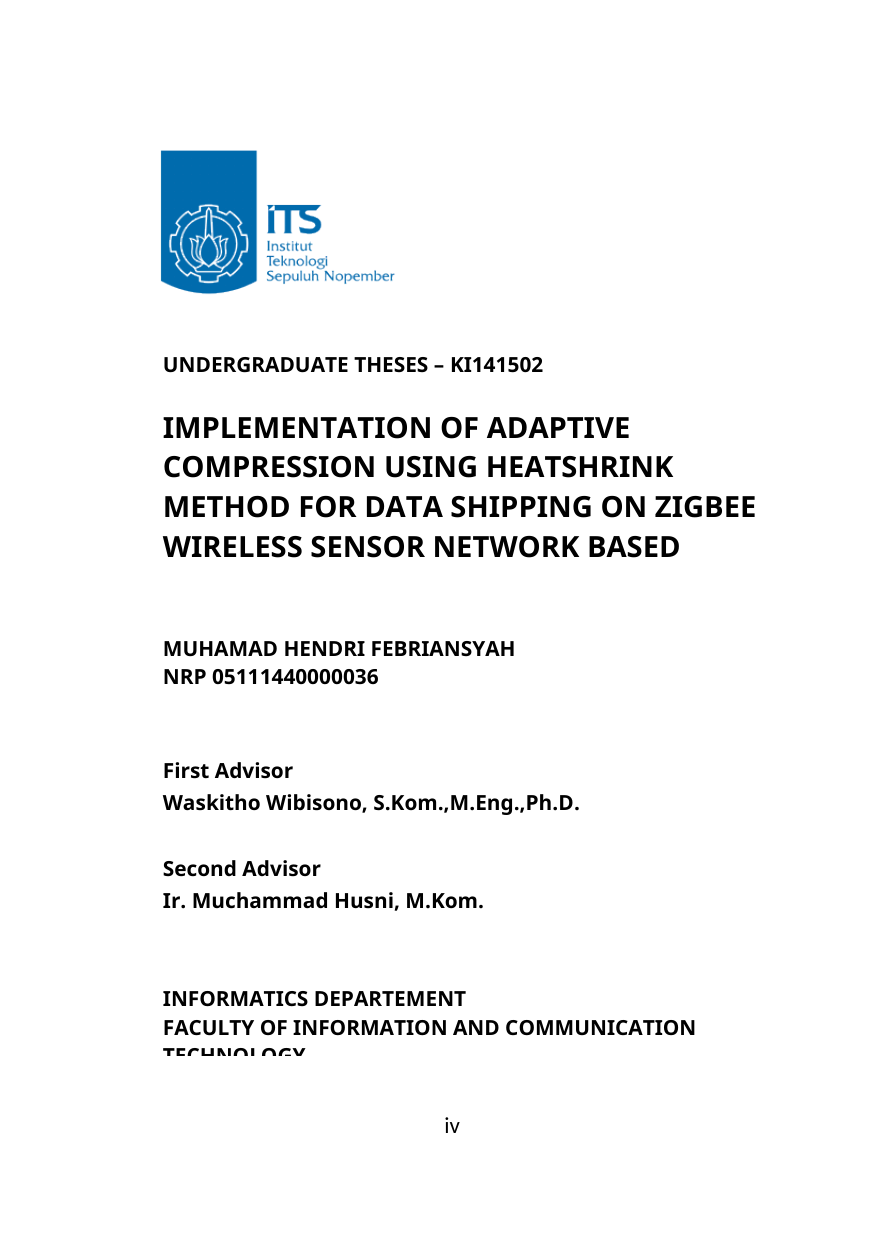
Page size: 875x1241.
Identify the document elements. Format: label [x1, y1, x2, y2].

picture [152, 147, 416, 298]
